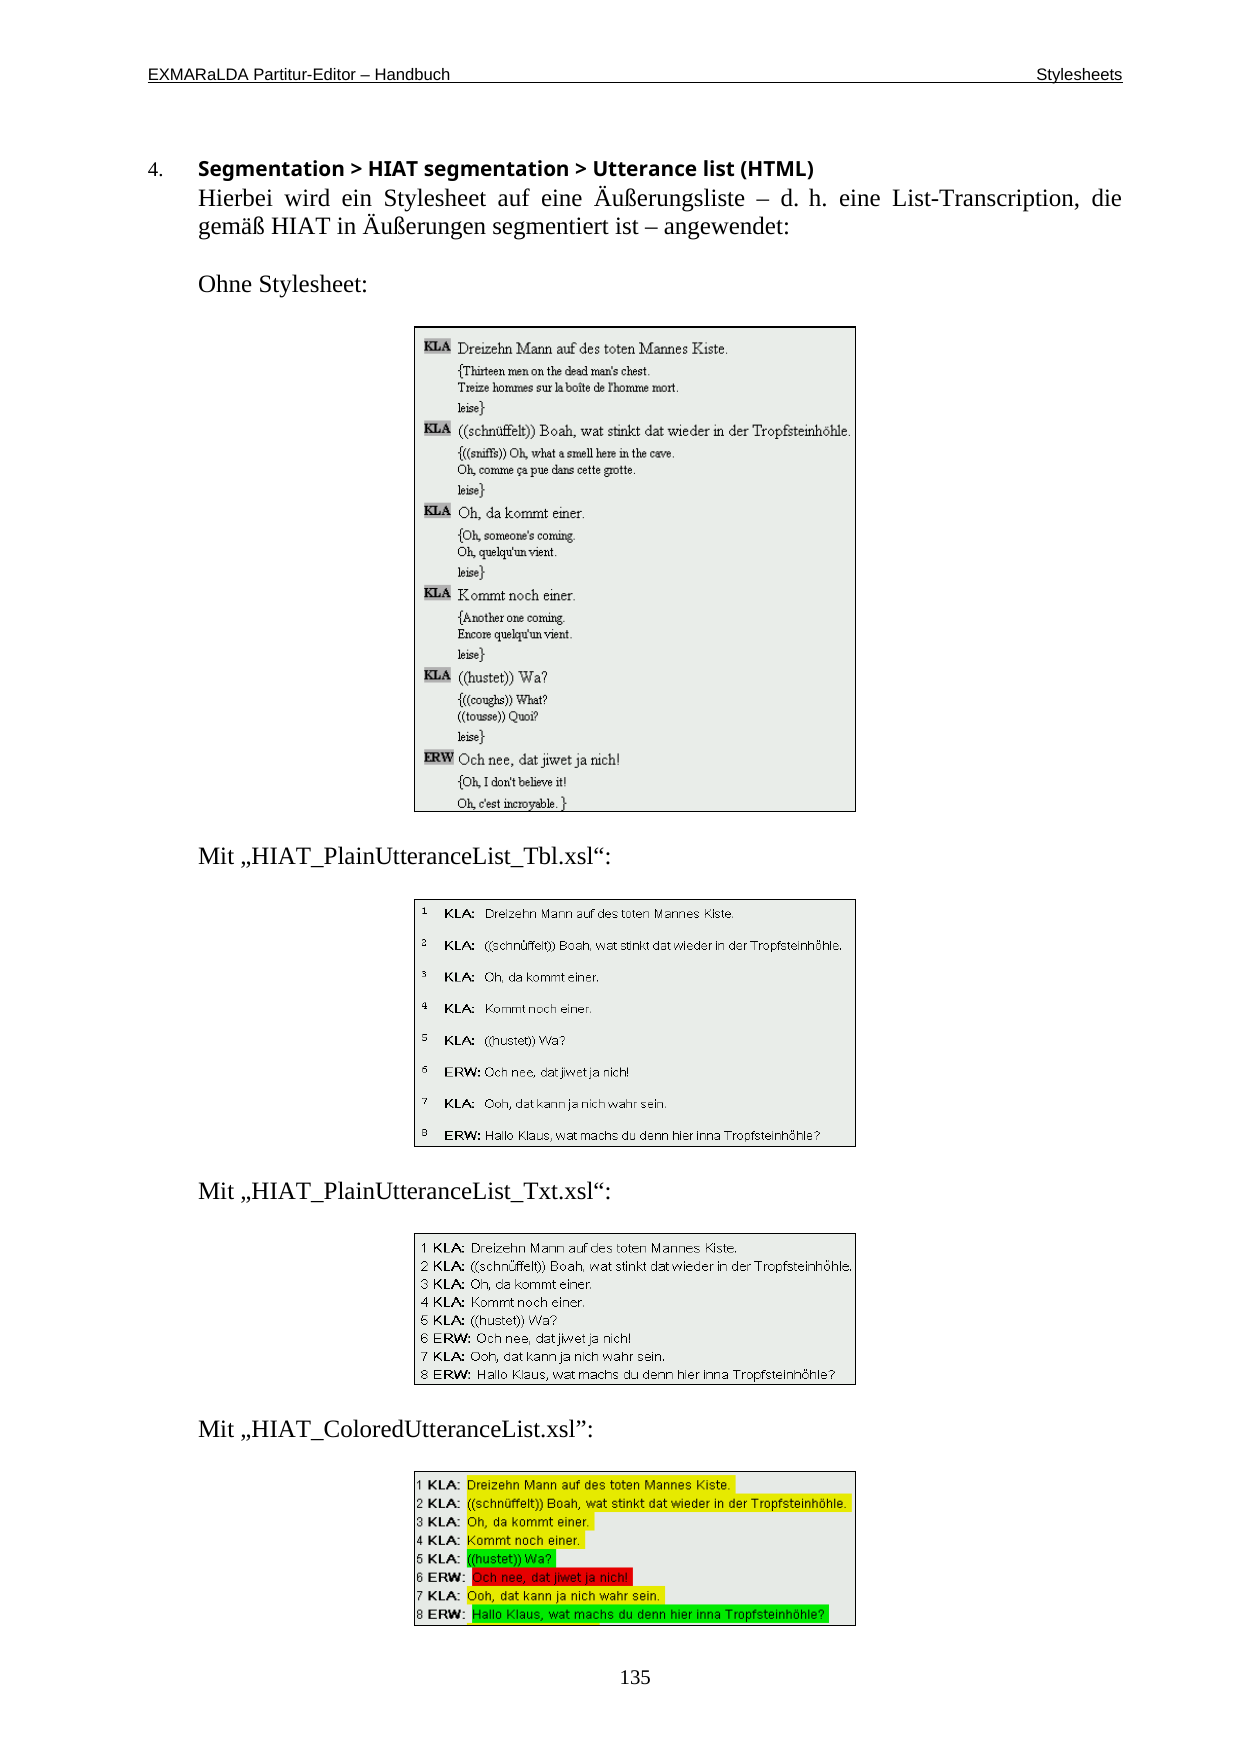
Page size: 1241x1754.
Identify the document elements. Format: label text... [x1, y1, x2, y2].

text Mit „HIAT_PlainUtteranceList_Txt.xsl“: [198, 1176, 1122, 1204]
picture [415, 1234, 855, 1384]
list Segmentation > HIAT segmentation > Utterance list (HTML) [148, 154, 1122, 183]
text Mit „HIAT_PlainUtteranceList_Tbl.xsl“: [198, 841, 1122, 870]
picture [415, 1472, 855, 1625]
picture [415, 900, 855, 1146]
text Ohne Stylesheet: [198, 269, 1122, 298]
text Mit „HIAT_ColoredUtteranceList.xsl”: [198, 1414, 1122, 1442]
text Hierbei wird ein Stylesheet auf eine Äußerungsliste – d. h. eine List-Transcription, die gemäß HIAT in Äußerungen segmentiert ist – angewendet: [198, 183, 1122, 240]
picture [415, 328, 855, 811]
